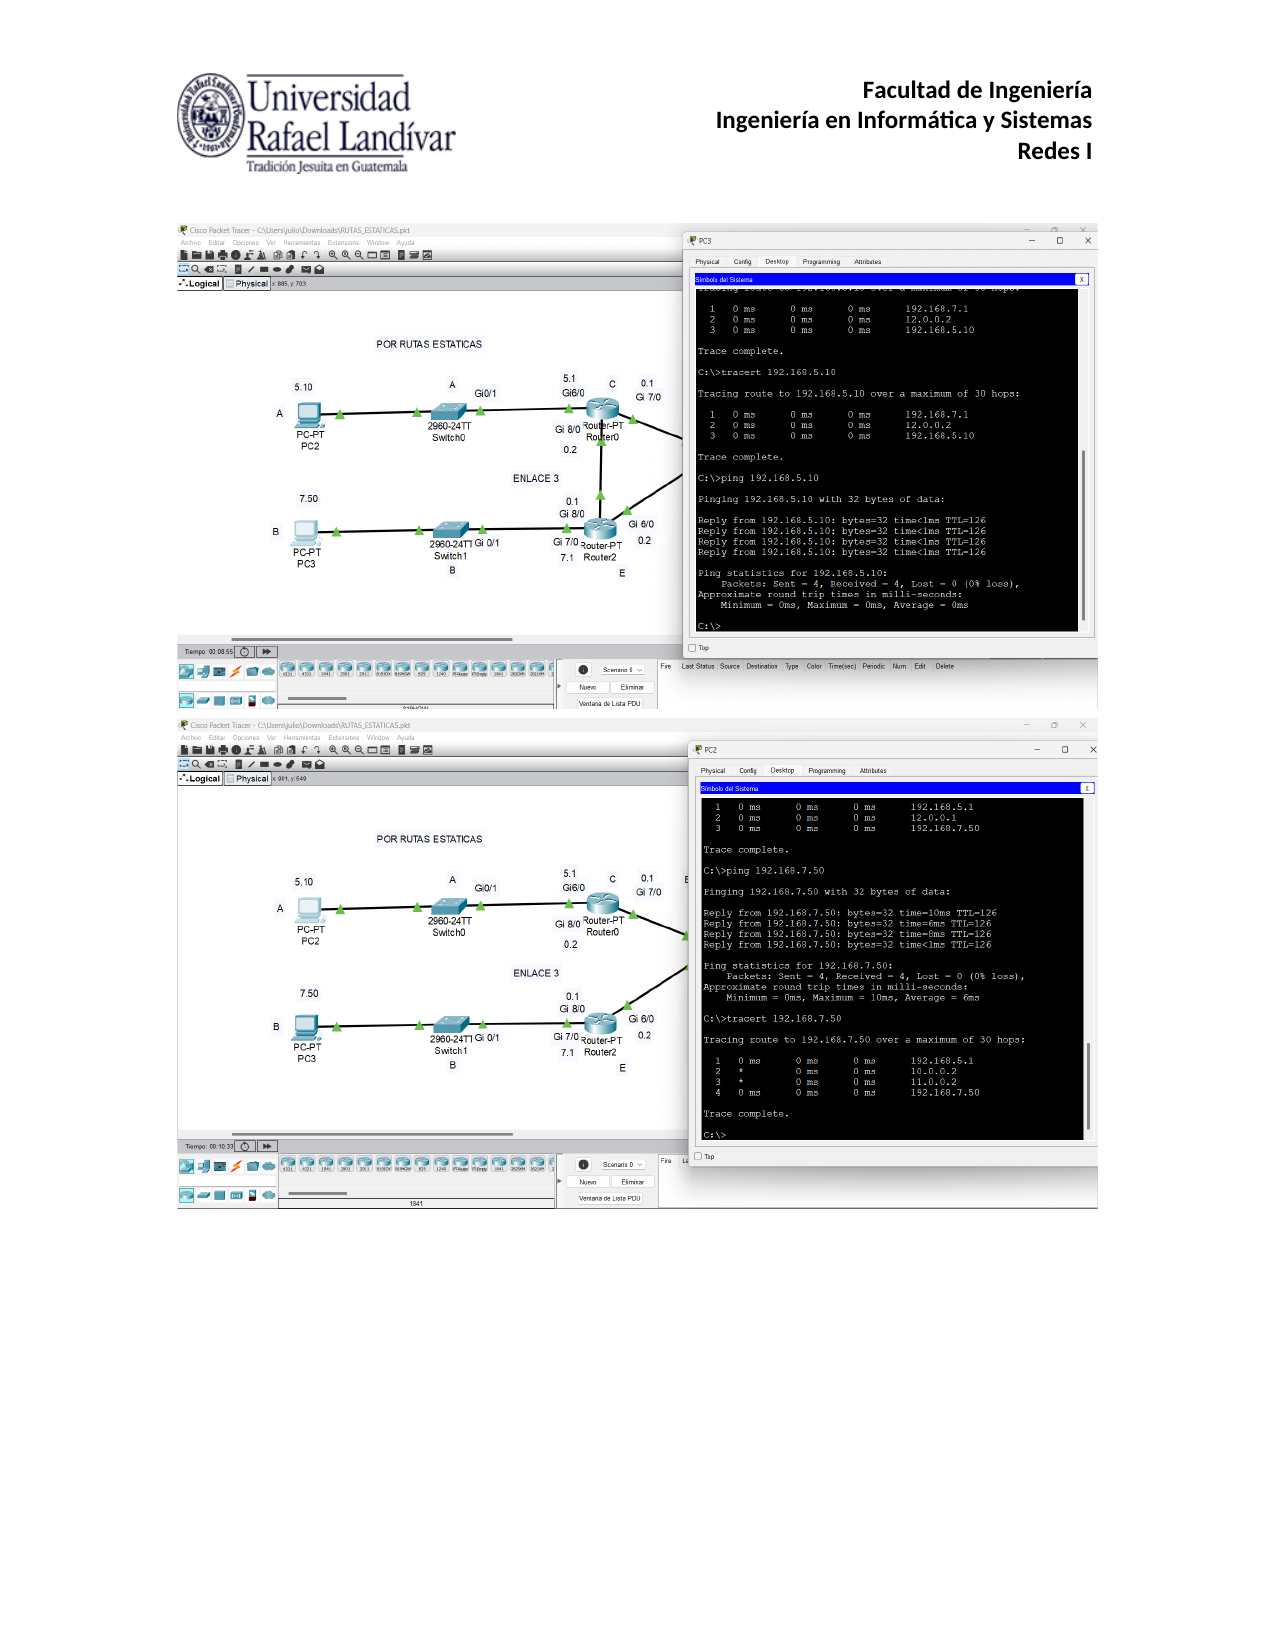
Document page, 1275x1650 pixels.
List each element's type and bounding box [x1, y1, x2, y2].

picture [177, 73, 456, 174]
picture [177, 223, 1098, 709]
picture [177, 718, 1098, 1209]
